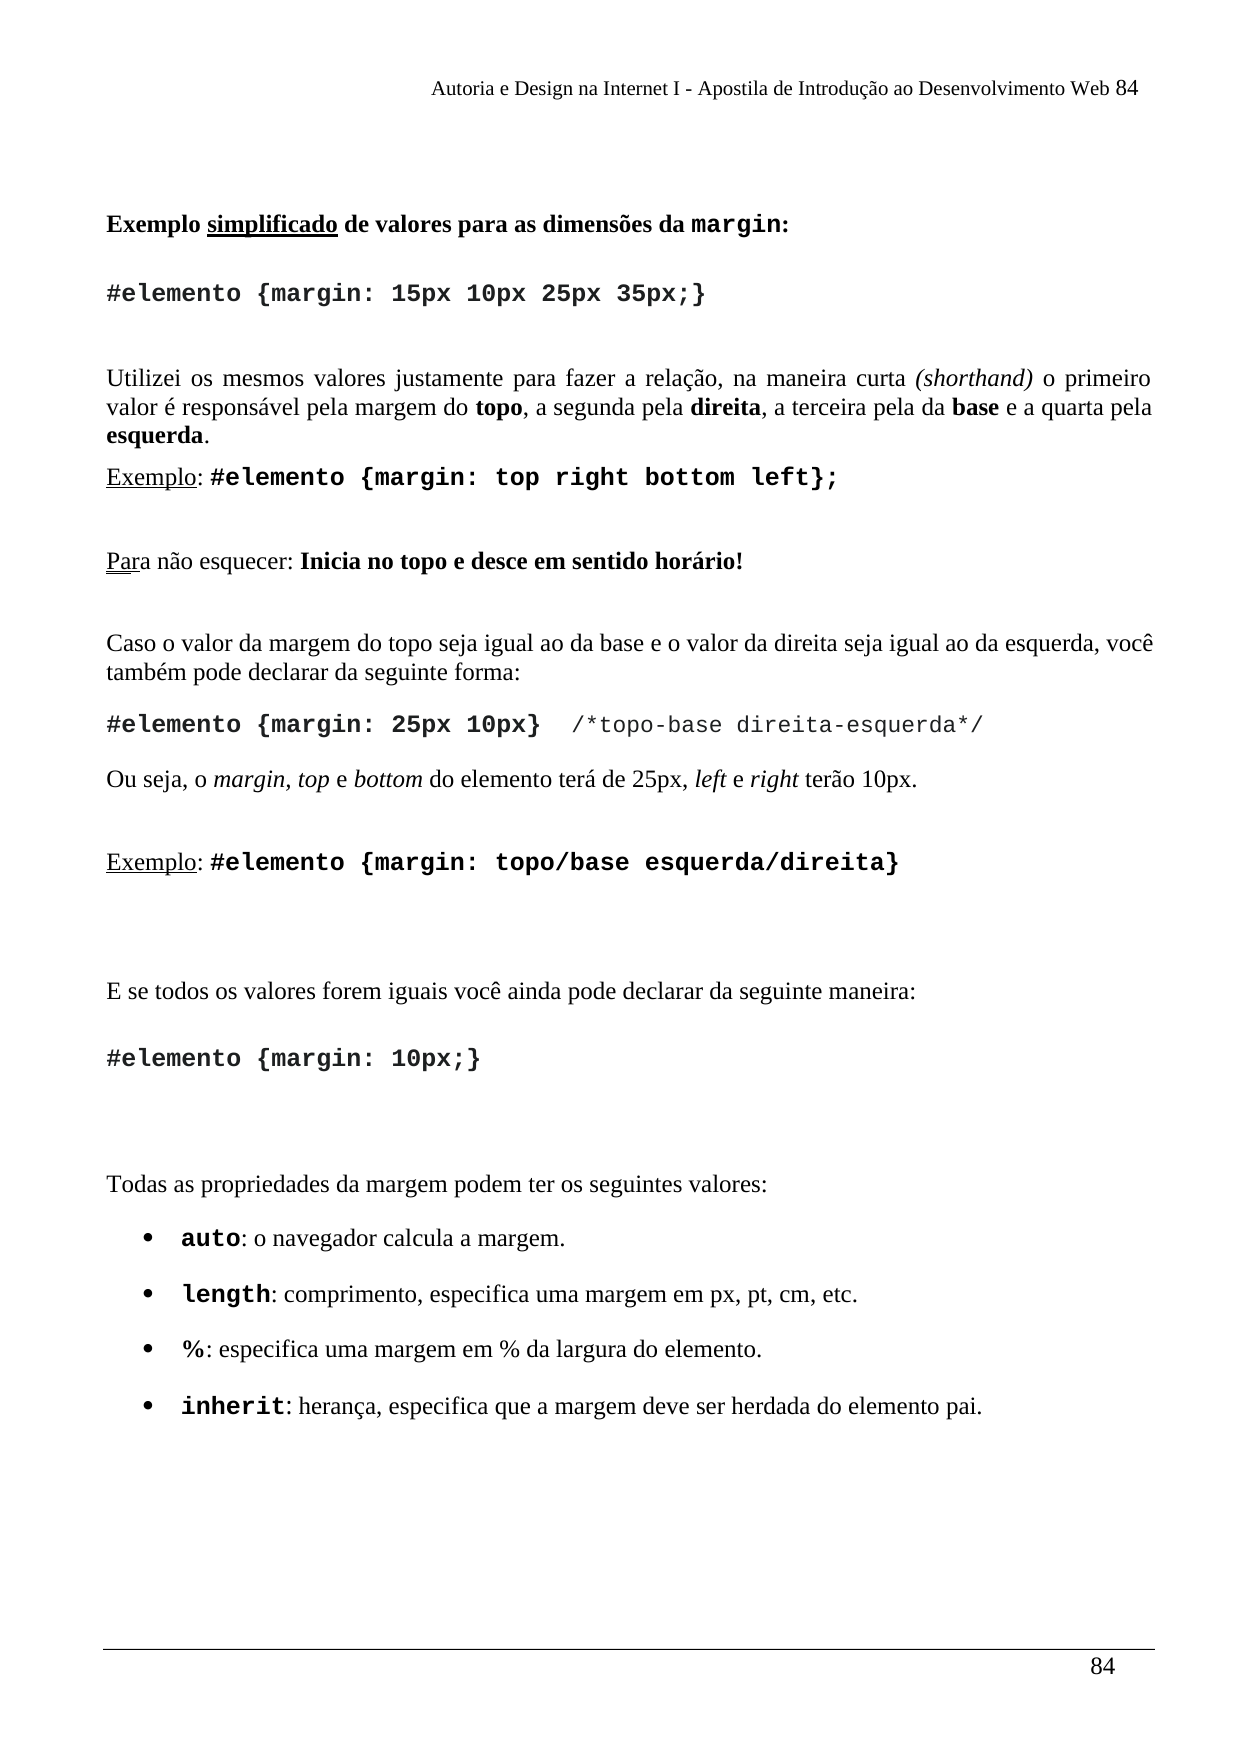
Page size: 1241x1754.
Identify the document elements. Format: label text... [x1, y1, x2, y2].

text Utilizei os mesmos valores justamente para fazer a relação, na maneira curta (shorthand) o primeiro valor é responsável pela margem do topo, a segunda pela direita, a terceira pela da base e a quarta pela esquerda. [106, 363, 1152, 449]
text #elemento {margin: 25px 10px} /*topo-base direita-esquerda*/ [106, 711, 1201, 739]
subtitle Exemplo: #elemento {margin: top right bottom left}; [106, 462, 1201, 492]
list length: comprimento, especifica uma margem em px, pt, cm, etc. [143, 1279, 1201, 1310]
subtitle #elemento {margin: 10px;} [106, 1046, 1201, 1074]
subtitle Exemplo simplificado de valores para as dimensões da margin: [106, 209, 1201, 240]
text Todas as propriedades da margem podem ter os seguintes valores: [106, 1169, 1201, 1198]
list %: especifica uma margem em % da largura do elemento. [143, 1334, 1201, 1363]
subtitle #elemento {margin: 15px 10px 25px 35px;} [106, 281, 1201, 309]
text Caso o valor da margem do topo seja igual ao da base e o valor da direita seja igual ao da esquerda, você também pode declarar da seguinte forma: [106, 628, 1201, 686]
text Para não esquecer: Inicia no topo e desce em sentido horário! [106, 546, 1201, 575]
text E se todos os valores forem iguais você ainda pode declarar da seguinte maneira: [106, 976, 1201, 1005]
list inherit: herança, especifica que a margem deve ser herdada do elemento pai. [143, 1388, 1201, 1422]
list auto: o navegador calcula a margem. [143, 1223, 1201, 1254]
text Ou seja, o margin, top e bottom do elemento terá de 25px, left e right terão 10px. Exemplo: #elemento {margin: topo/base esquerda/direita} [106, 764, 919, 877]
